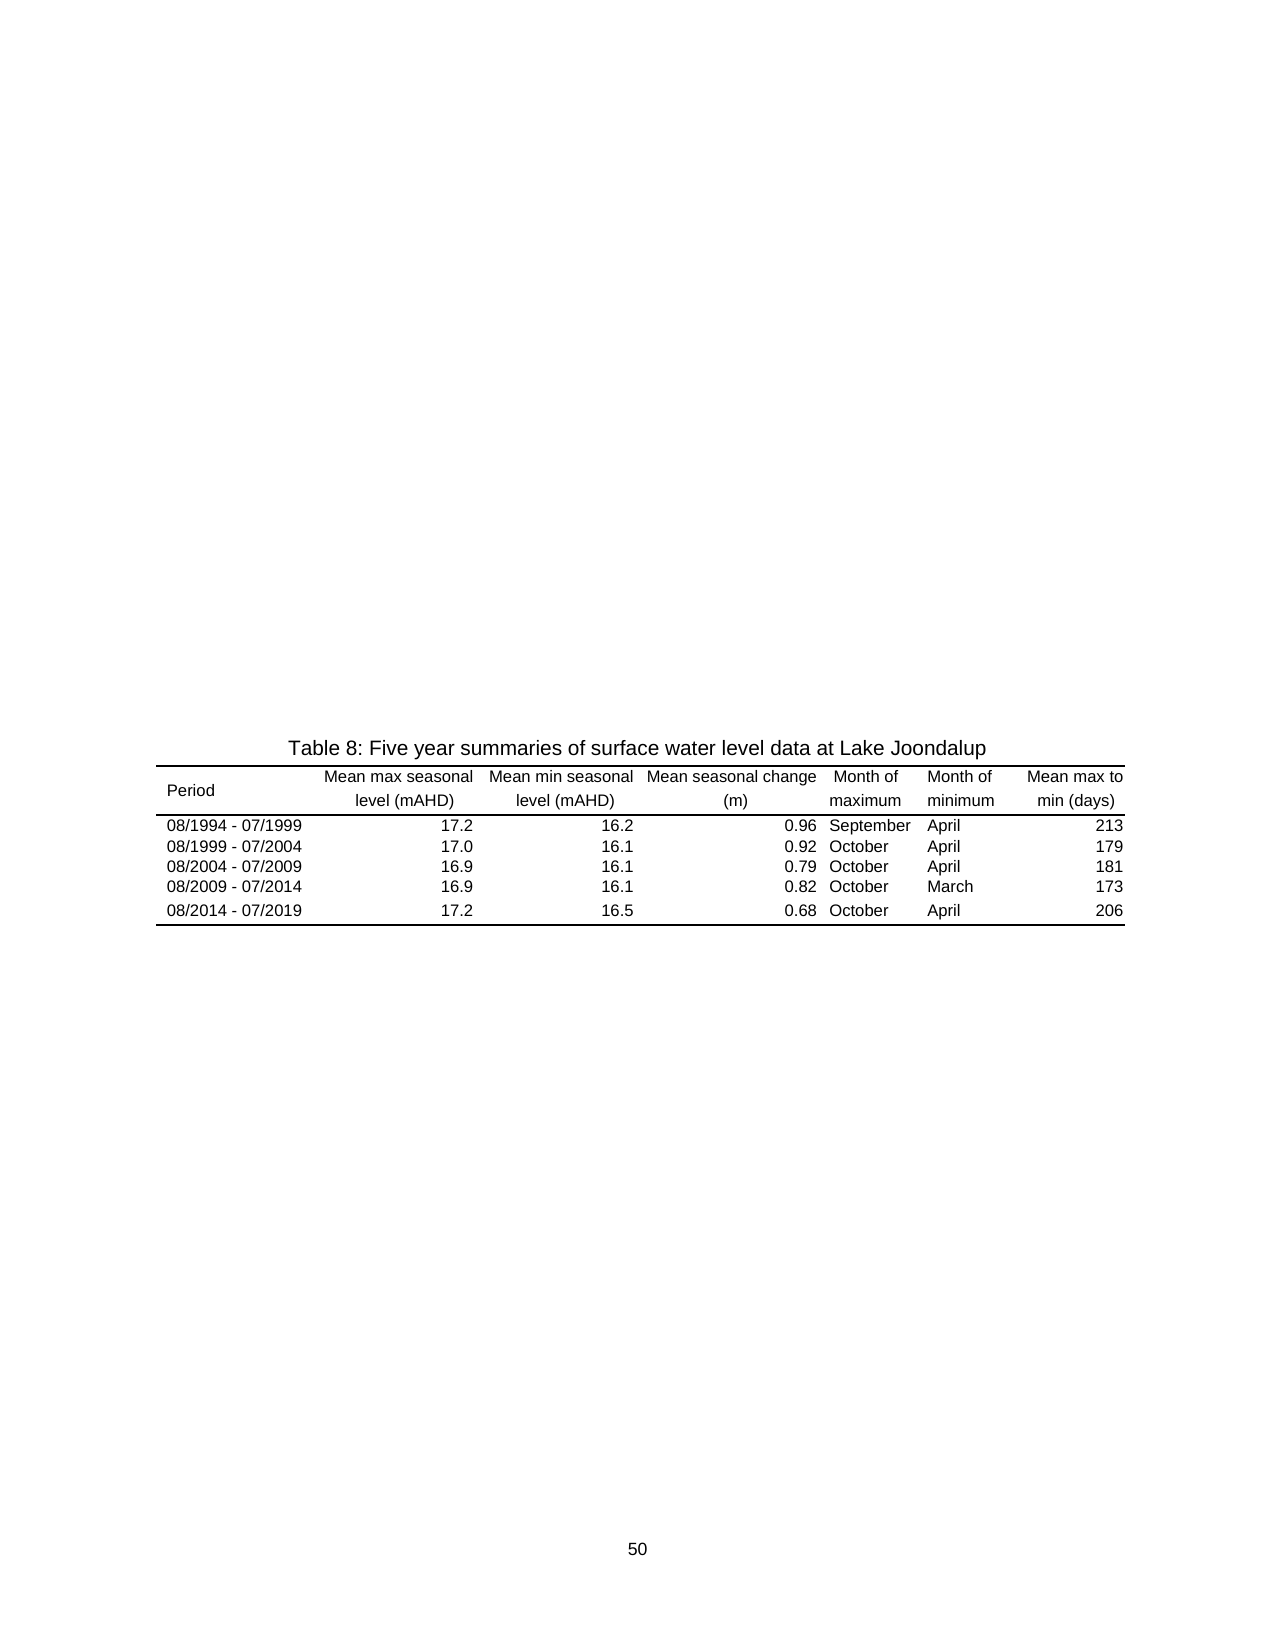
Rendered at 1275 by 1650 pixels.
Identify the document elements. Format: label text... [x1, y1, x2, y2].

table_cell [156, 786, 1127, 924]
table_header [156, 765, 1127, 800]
text Table 8: Five year summaries of surface water level data at Lake Joondalup [150, 736, 1125, 760]
text 50 [150, 1539, 1125, 1559]
